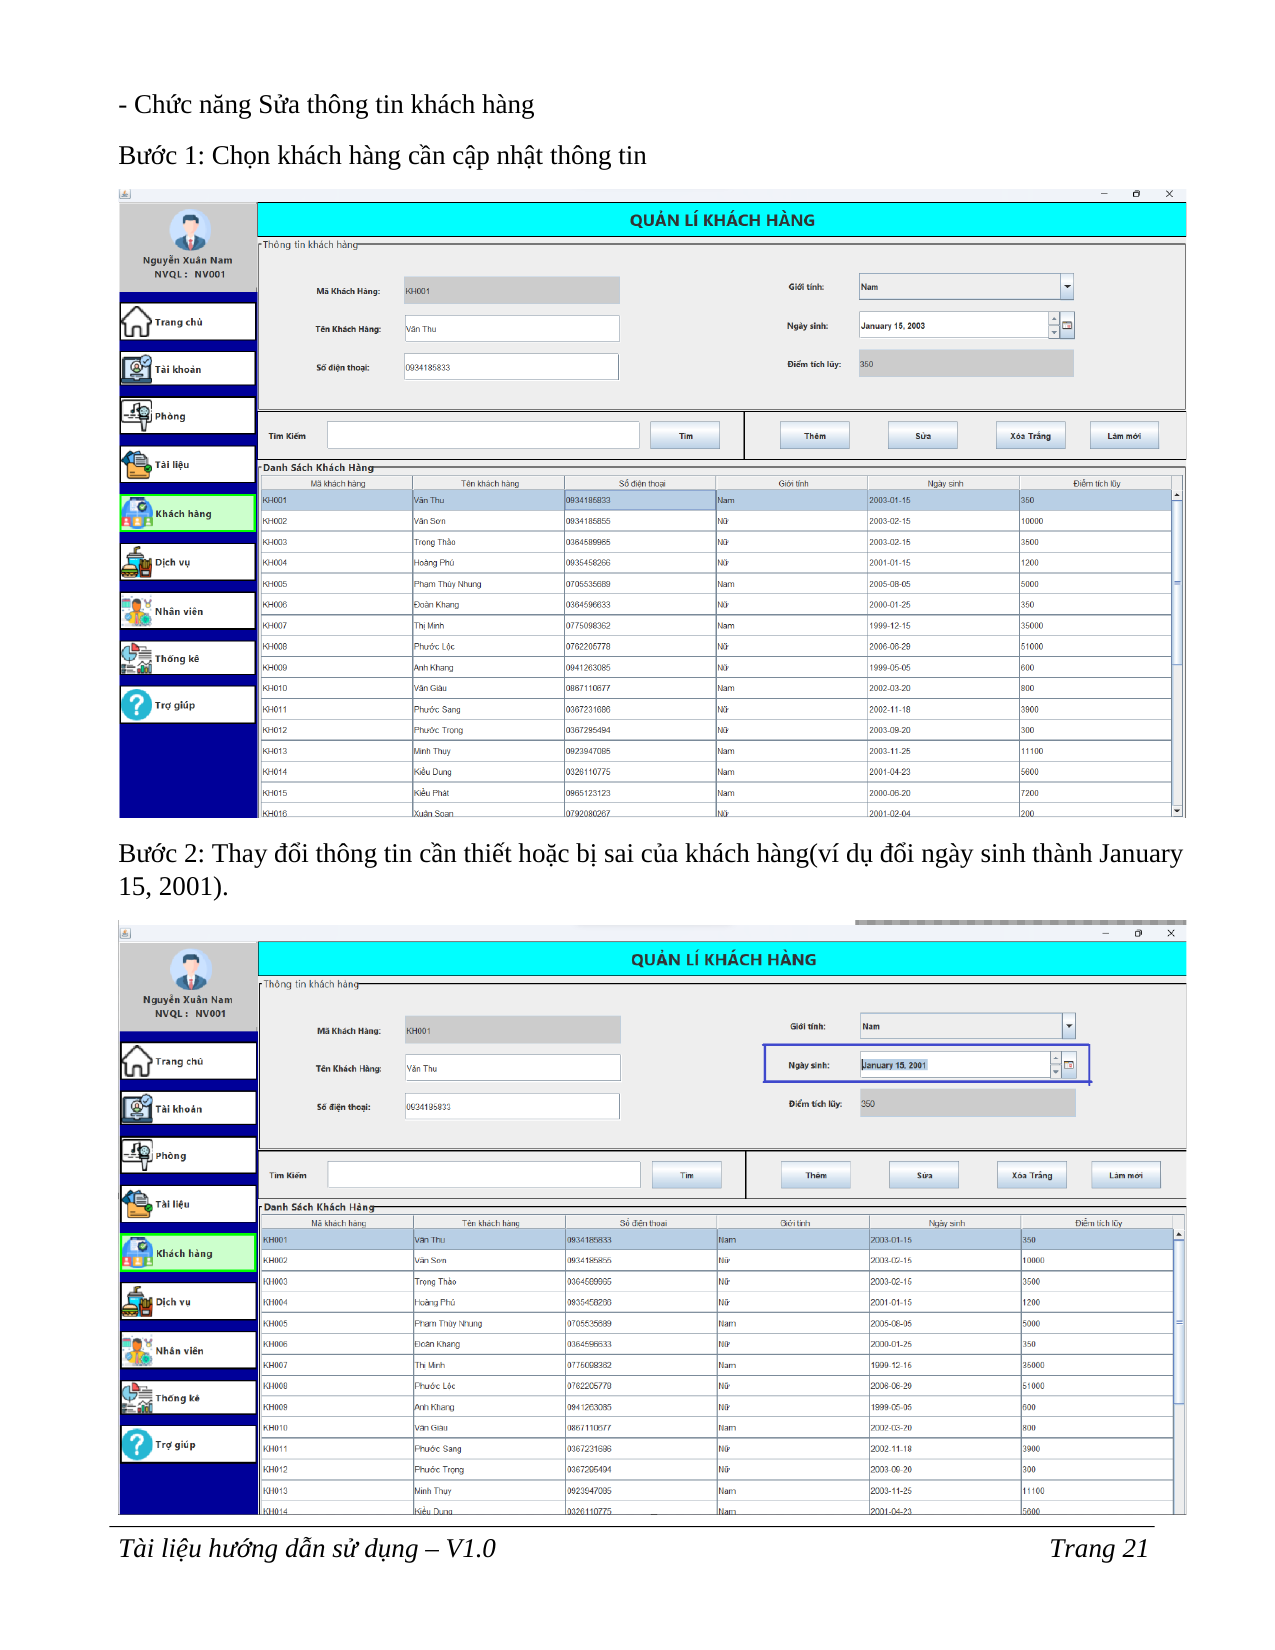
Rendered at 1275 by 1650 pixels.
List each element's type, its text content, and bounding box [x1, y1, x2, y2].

picture [118, 920, 1187, 1515]
text Bước 2: Thay đổi thông tin cần thiết hoặc bị sai của khách hàng(ví dụ đổi ngày sinh thành January 15, 2001). [118, 837, 1186, 901]
text Bước 1: Chọn khách hàng cần cập nhật thông tin [118, 139, 1186, 170]
picture [118, 189, 1187, 818]
text - Chức năng Sửa thông tin khách hàng [118, 89, 1186, 120]
